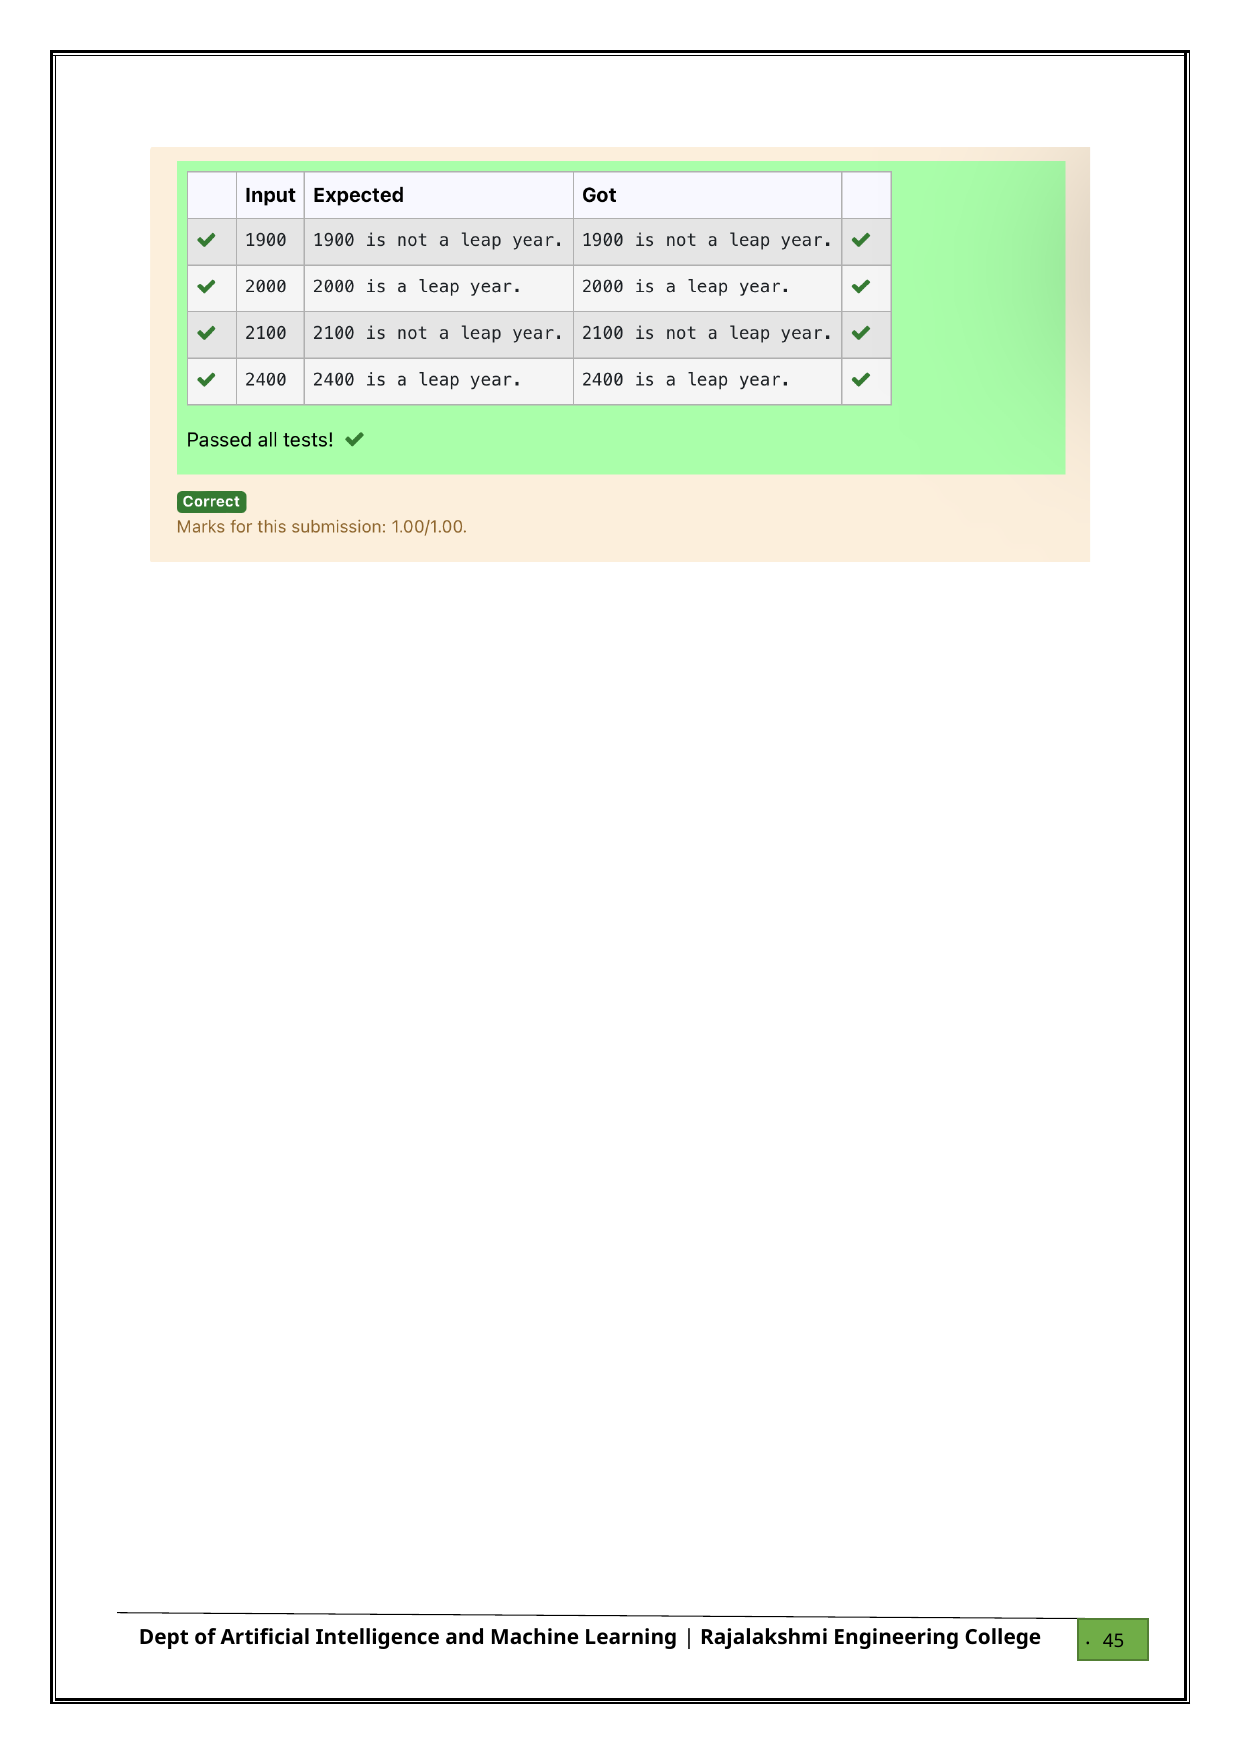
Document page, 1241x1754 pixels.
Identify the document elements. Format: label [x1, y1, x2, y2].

picture [150, 147, 1091, 562]
